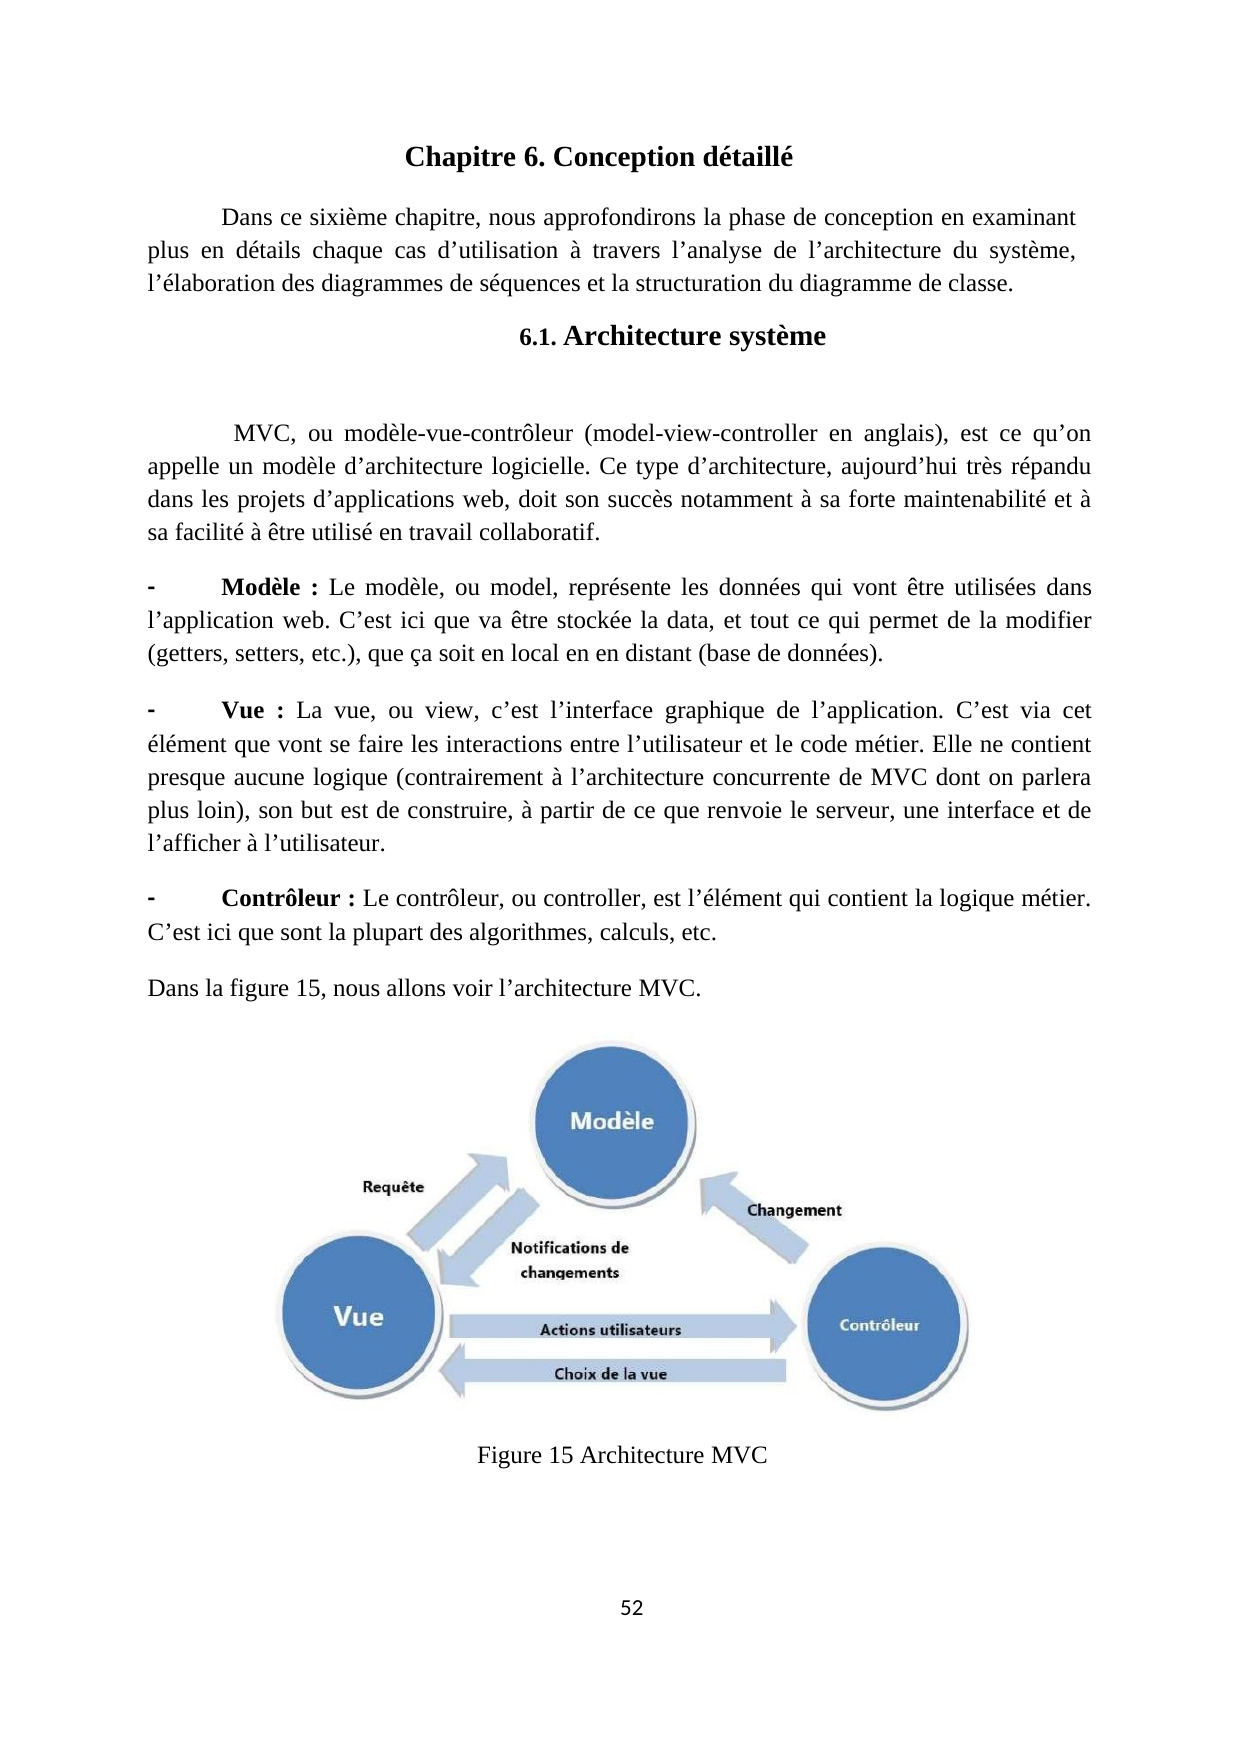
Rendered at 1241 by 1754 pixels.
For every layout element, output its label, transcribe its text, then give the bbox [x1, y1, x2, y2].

text MVC, ou modèle-vue-contrôleur (model-view-controller en anglais), est ce qu’on appelle un modèle d’architecture logicielle. Ce type d’architecture, aujourd’hui très répandu dans les projets d’applications web, doit son succès notamment à sa forte maintenabilité et à sa facilité à être utilisé en travail collaboratif. [147, 418, 1092, 546]
list Modèle : Le modèle, ou model, représente les données qui vont être utilisées dans l’application web. C’est ici que va être stockée la data, et tout ce qui permet de la modifier (getters, setters, etc.), que ça soit en local en en distant (base de données). [147, 571, 1093, 667]
text Dans la figure 15, nous allons voir l’architecture MVC. [147, 973, 1180, 1001]
subtitle Chapitre 6. Conception détaillé [83, 139, 1114, 173]
subtitle Architecture système [185, 318, 1160, 352]
list Vue : La vue, ou view, c’est l’interface graphique de l’application. C’est via cet élément que vont se faire les interactions entre l’utilisateur et le code métier. Elle ne contient presque aucune logique (contrairement à l’architecture concurrente de MVC dont on parlera plus loin), son but est de construire, à partir de ce que renvoie le serveur, une interface et de l’afficher à l’utilisateur. [147, 694, 1092, 856]
list Contrôleur : Le contrôleur, ou controller, est l’élément qui contient la logique métier. C’est ici que sont la plupart des algorithmes, calculs, etc. [147, 882, 1092, 946]
text Dans ce sixième chapitre, nous approfondirons la phase de conception en examinant plus en détails chaque cas d’utilisation à travers l’analyse de l’architecture du système, l’élaboration des diagrammes de séquences et la structuration du diagramme de classe. [147, 202, 1077, 297]
picture [273, 1031, 979, 1421]
text Figure 15 Architecture MVC [158, 1440, 1086, 1469]
